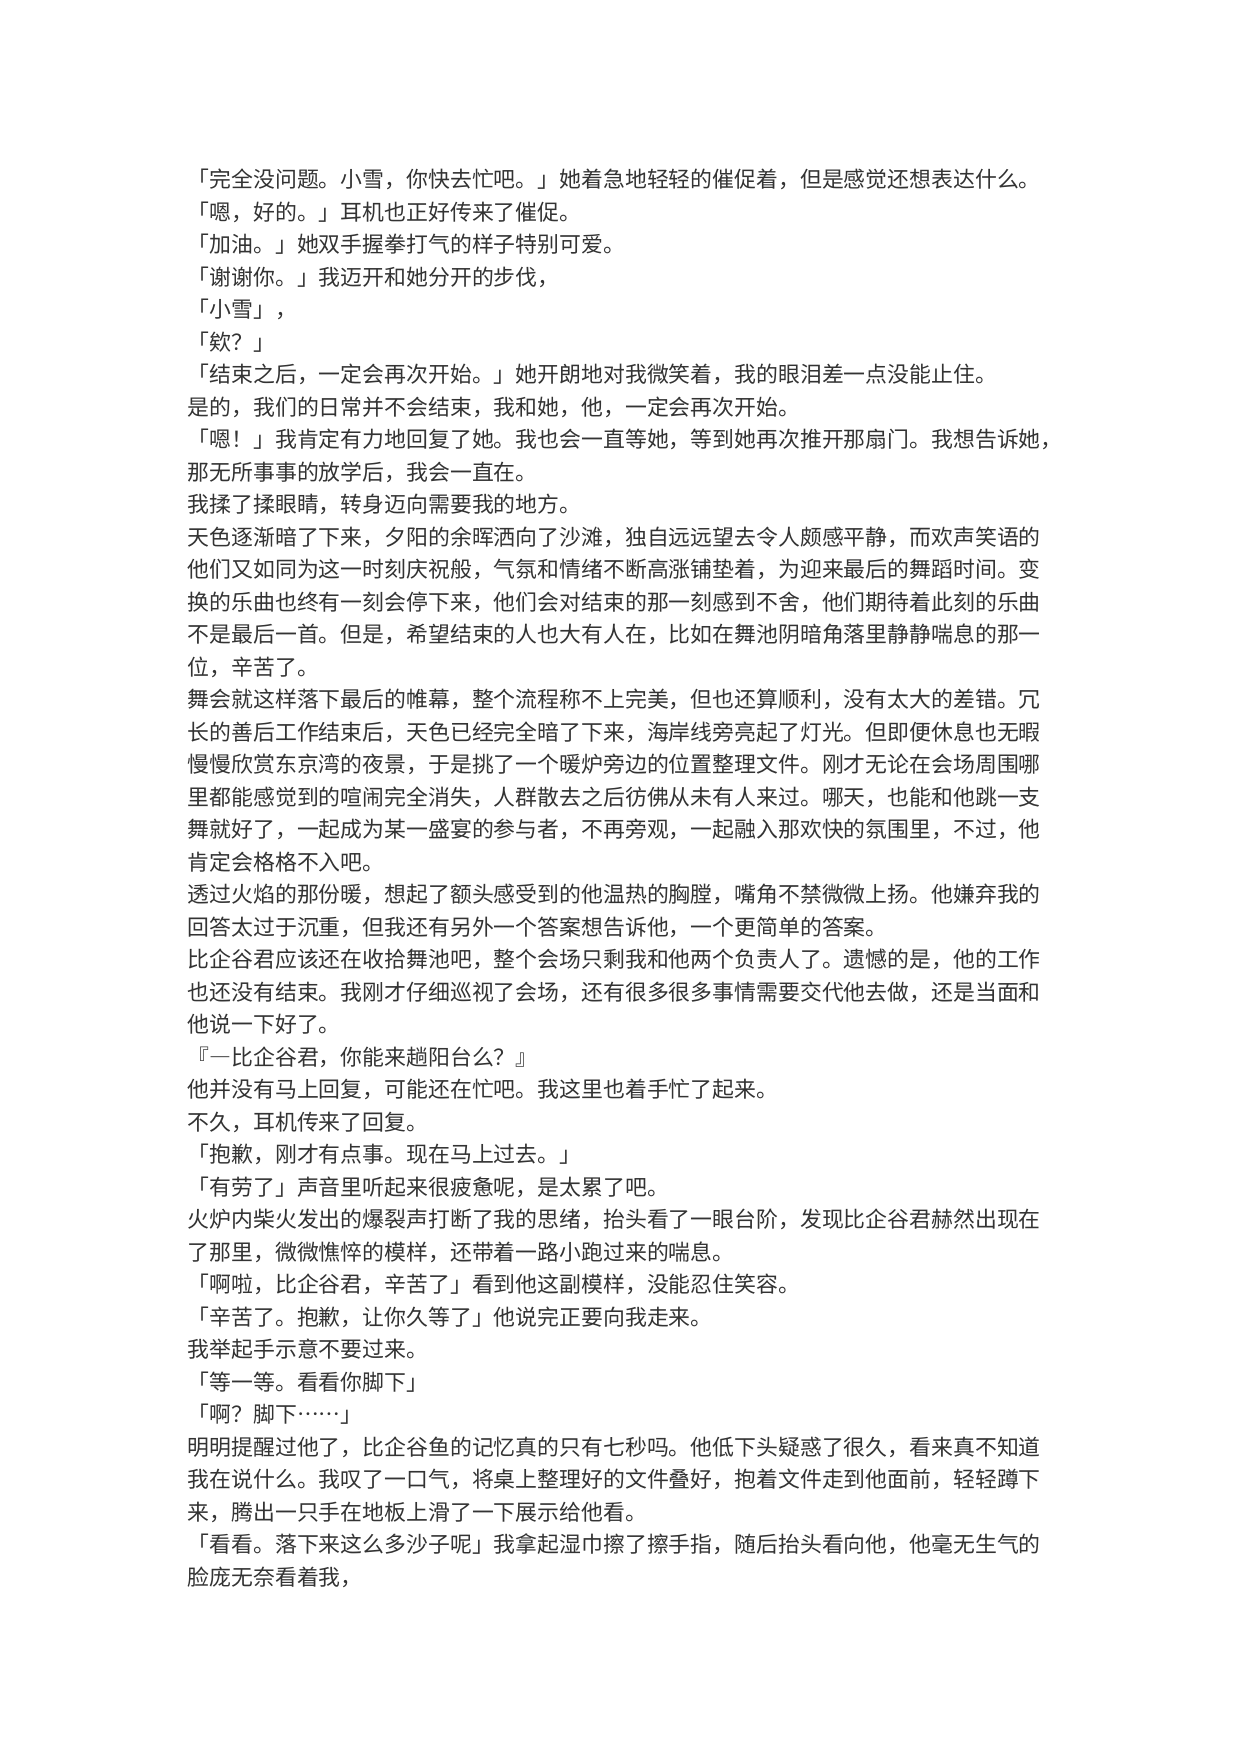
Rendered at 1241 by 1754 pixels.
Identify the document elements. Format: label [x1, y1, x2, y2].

list [187, 682, 1053, 1592]
list [187, 162, 1053, 682]
